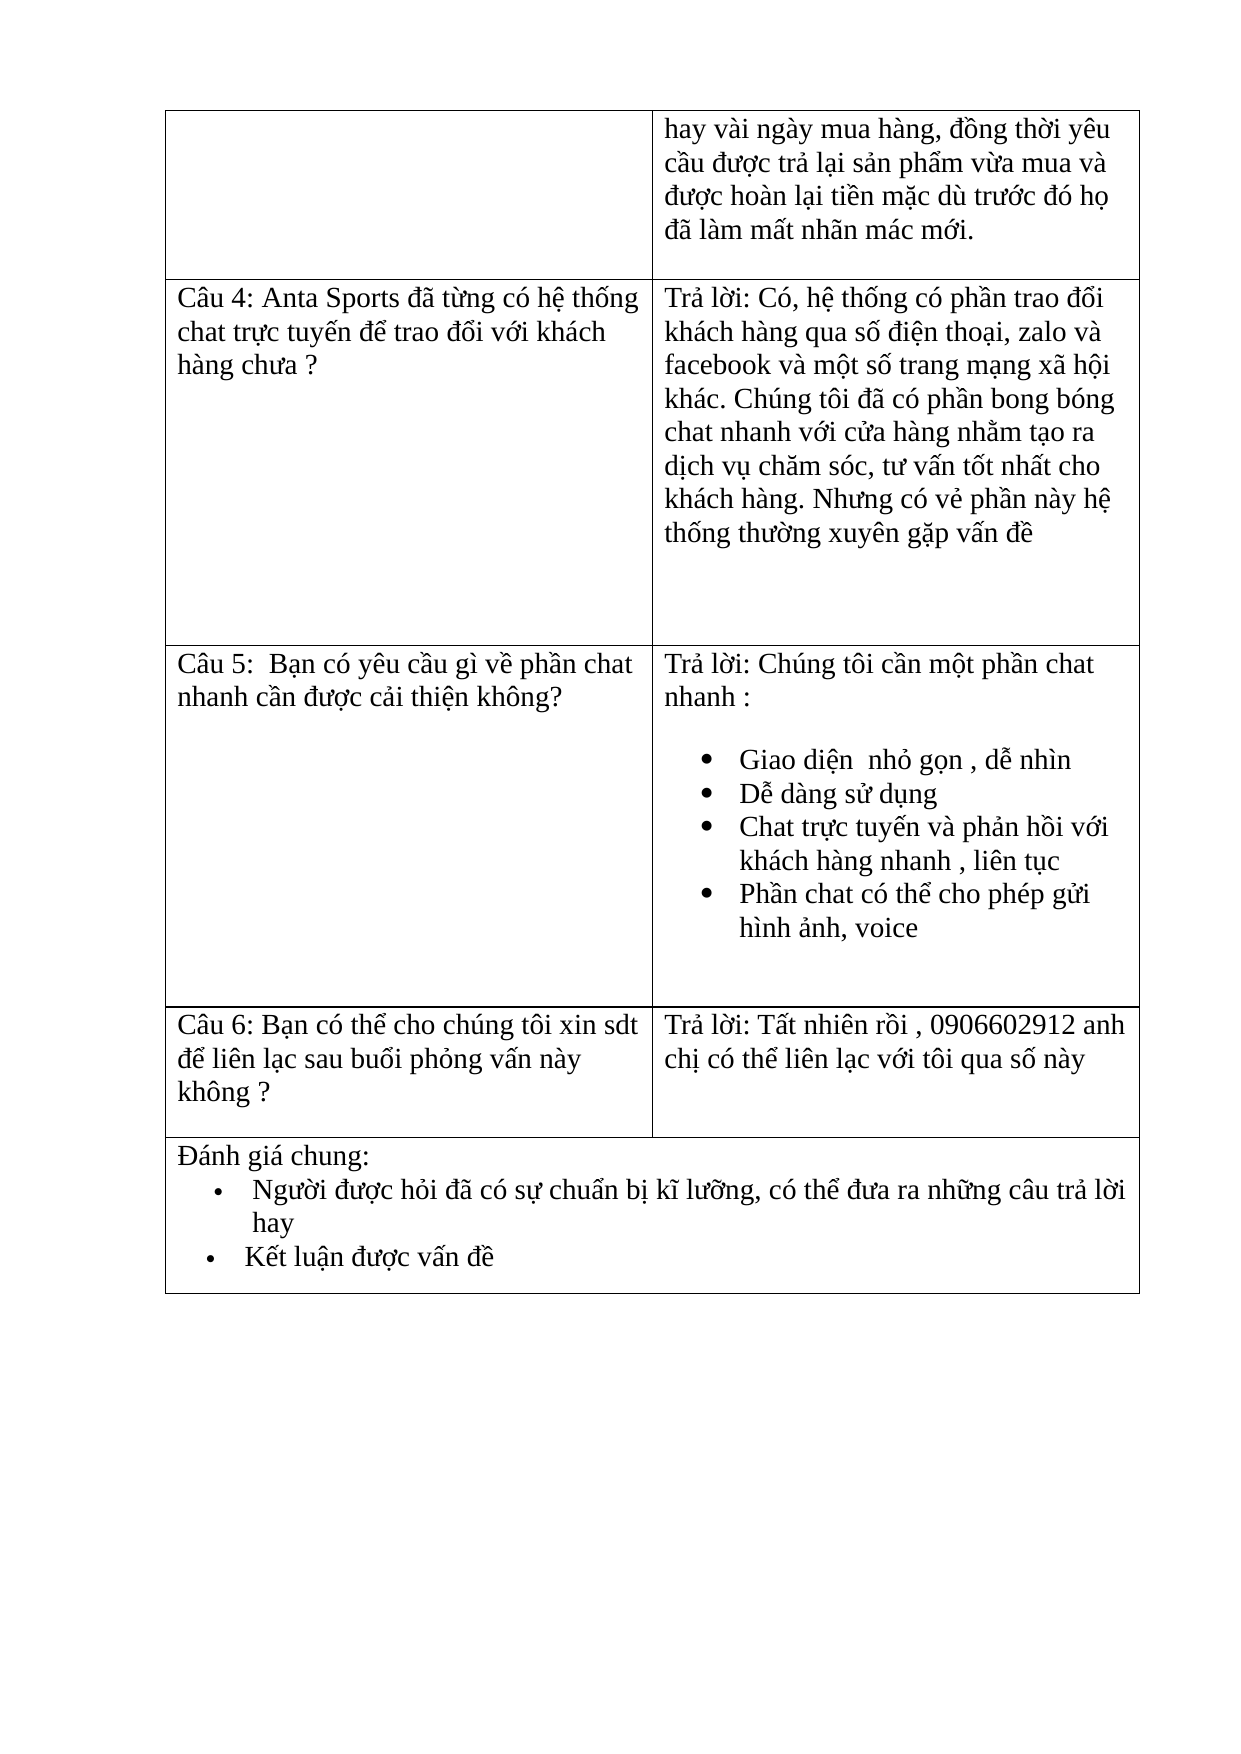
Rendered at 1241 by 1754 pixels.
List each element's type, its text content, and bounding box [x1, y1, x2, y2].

table_cell Câu 6: Bạn có thể cho chúng tôi xin sdt để liên lạc sau buổi phỏng vấn này không ? [166, 1008, 652, 1137]
table_cell Câu 4: Anta Sports đã từng có hệ thống chat trực tuyến để trao đổi với khách hàng chưa ? [166, 280, 652, 645]
table_cell Trả lời: Chúng tôi cần một phần chat nhanh : Giao diện nhỏ gọn , dễ nhìn Dễ dàng sử dụng Chat trực tuyến và phản hồi với khách hàng nhanh , liên tục Phần chat có thể cho phép gửi hình ảnh, voice [653, 646, 1139, 1006]
table_cell Trả lời: Tất nhiên rồi , 0906602912 anh chị có thể liên lạc với tôi qua số này [653, 1008, 1139, 1137]
table_cell Câu 5: Bạn có yêu cầu gì về phần chat nhanh cần được cải thiện không? [166, 646, 652, 1006]
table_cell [653, 111, 1139, 279]
table_cell Đánh giá chung: Người được hỏi đã có sự chuẩn bị kĩ lưỡng, có thể đưa ra những câu trả lời hay Kết luận được vấn đề [166, 1138, 1139, 1293]
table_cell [166, 111, 652, 279]
table_cell Trả lời: Có, hệ thống có phần trao đổi khách hàng qua số điện thoại, zalo và facebook và một số trang mạng xã hội khác. Chúng tôi đã có phần bong bóng chat nhanh với cửa hàng nhằm tạo ra dịch vụ chăm sóc, tư vấn tốt nhất cho khách hàng. Nhưng có vẻ phần này hệ thống thường xuyên gặp vấn đề [653, 280, 1139, 645]
